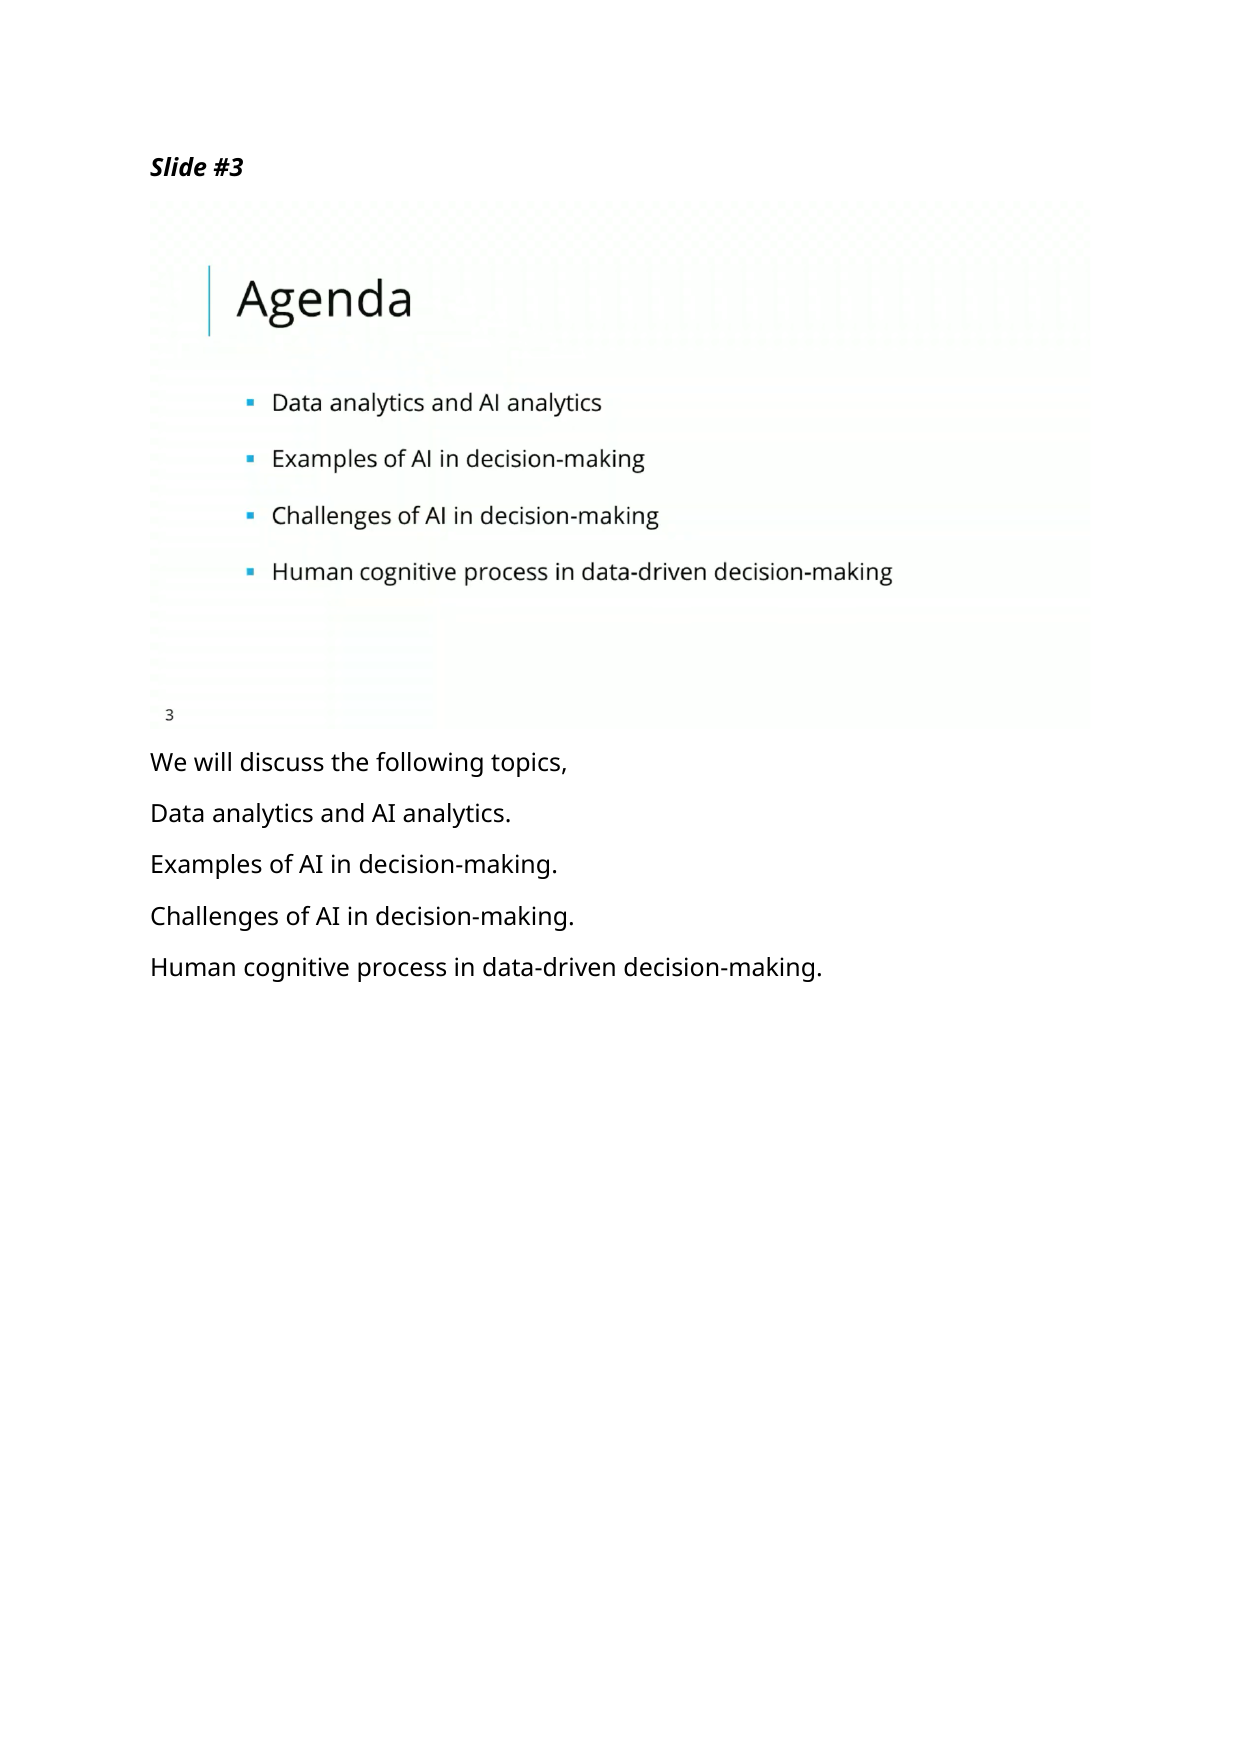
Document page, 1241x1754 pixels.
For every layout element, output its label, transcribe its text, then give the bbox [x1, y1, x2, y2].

text Challenges of AI in decision-making. [150, 898, 1090, 932]
text We will discuss the following topics, [150, 745, 1090, 779]
subtitle Slide #3 [150, 150, 1090, 201]
text Data analytics and AI analytics. [150, 796, 1090, 830]
text Human cognitive process in data-driven decision-making. [150, 949, 1090, 983]
text Examples of AI in decision-making. [150, 847, 1090, 881]
picture [150, 201, 1091, 729]
